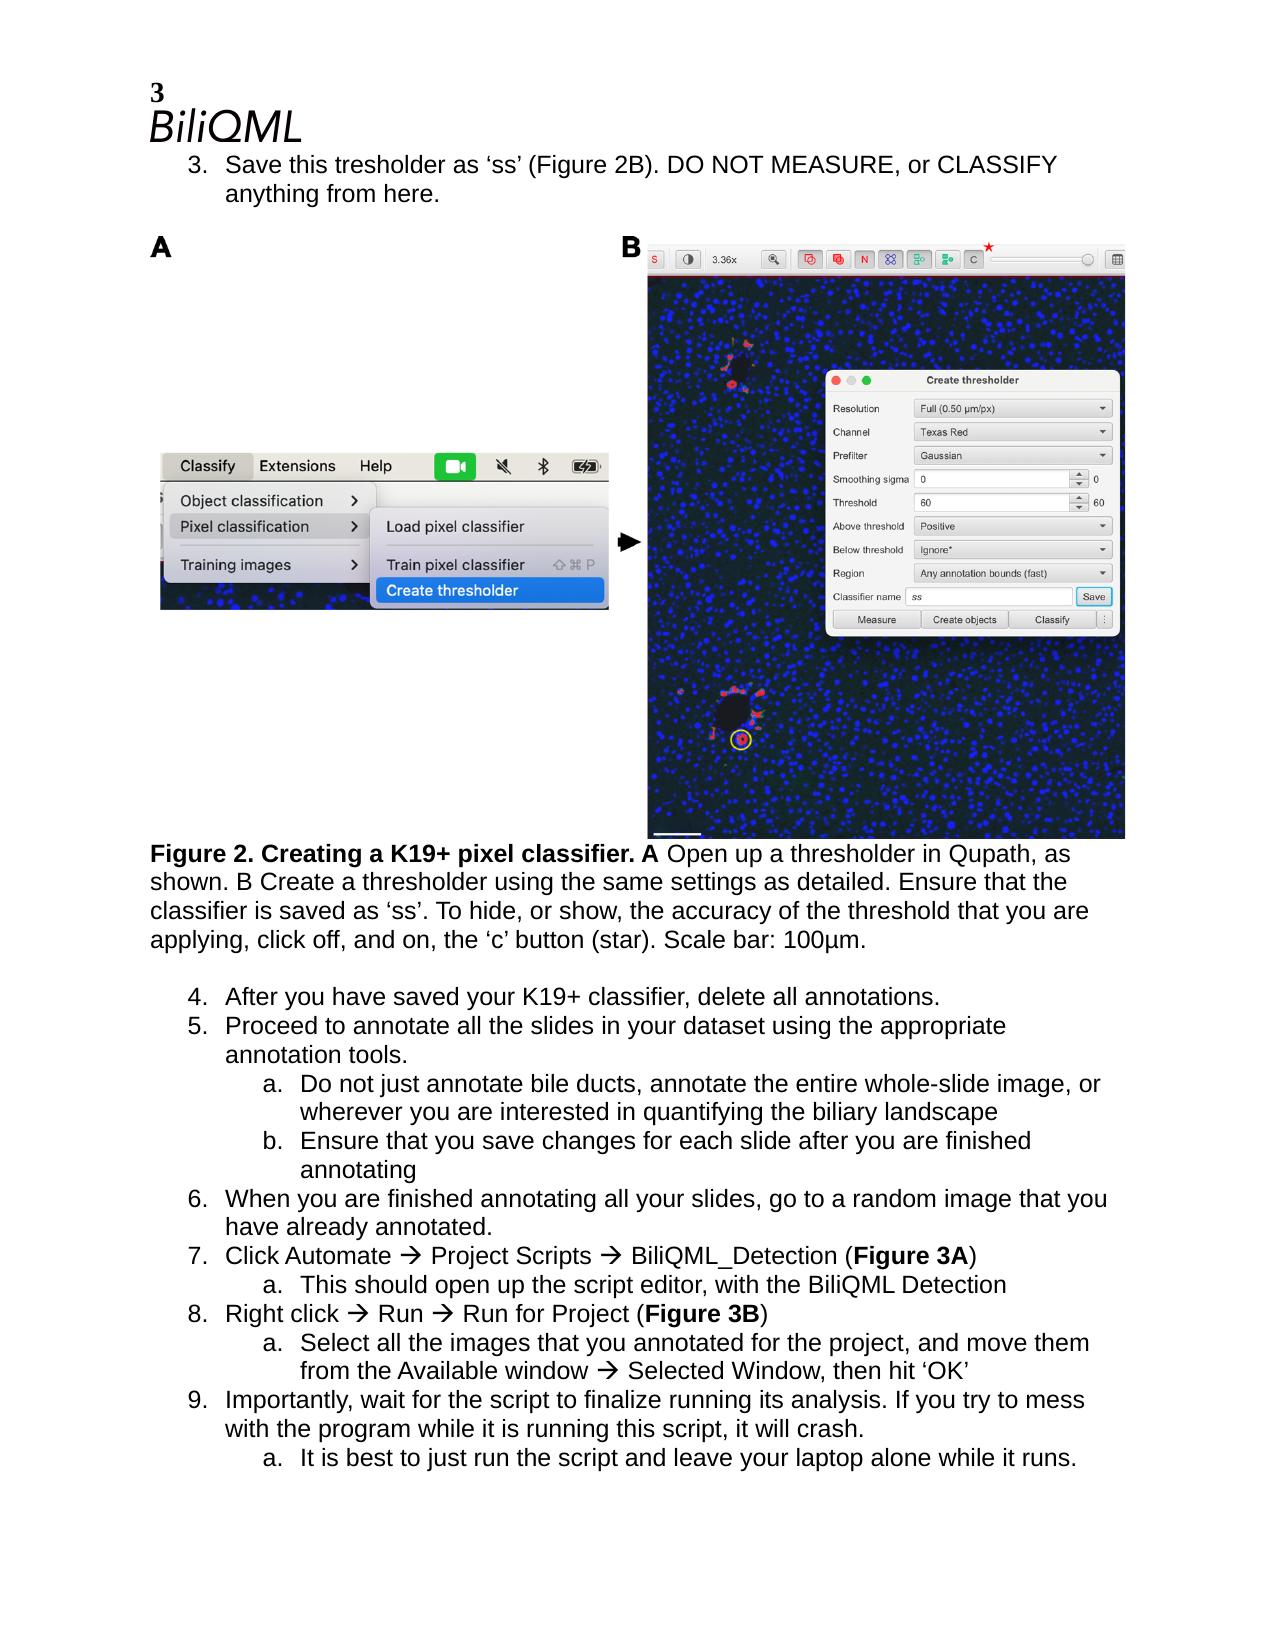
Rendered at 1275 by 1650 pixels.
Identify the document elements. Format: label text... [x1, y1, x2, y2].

picture [150, 236, 1125, 839]
list Right click Run Run for Project (Figure 3B) [187, 1299, 1125, 1328]
list It is best to just run the script and leave your laptop alone while it runs. [262, 1443, 1125, 1471]
list Save this tresholder as ‘ss’ (Figure 2B). DO NOT MEASURE, or CLASSIFY anything from here. [187, 150, 1125, 207]
list Do not just annotate bile ducts, annotate the entire whole-slide image, or wherever you are interested in quantifying the biliary landscape [262, 1069, 1125, 1126]
list After you have saved your K19+ classifier, delete all annotations. [187, 982, 1125, 1011]
picture [150, 108, 302, 142]
list Ensure that you save changes for each slide after you are finished annotating [262, 1126, 1125, 1184]
list Proceed to annotate all the slides in your dataset using the appropriate annotation tools. [187, 1011, 1125, 1069]
list This should open up the script editor, with the BiliQML Detection [262, 1270, 1125, 1299]
list Select all the images that you annotated for the project, and move them from the Available window Selected Window, then hit ‘OK’ [262, 1328, 1125, 1385]
list Importantly, wait for the script to finalize running its analysis. If you try to mess with the program while it is running this script, it will crash. [187, 1385, 1125, 1443]
text Figure 2. Creating a K19+ pixel classifier. A Open up a thresholder in Qupath, as shown. B Create a thresholder using the same settings as detailed. Ensure that the classifier is saved as ‘ss’. To hide, or show, the accuracy of the threshold that you are applying, click off, and on, the ‘c’ button (star). Scale bar: 100µm. [150, 839, 1125, 954]
list Click Automate Project Scripts BiliQML_Detection (Figure 3A) [187, 1241, 1125, 1270]
list When you are finished annotating all your slides, go to a random image that you have already annotated. [187, 1184, 1125, 1241]
